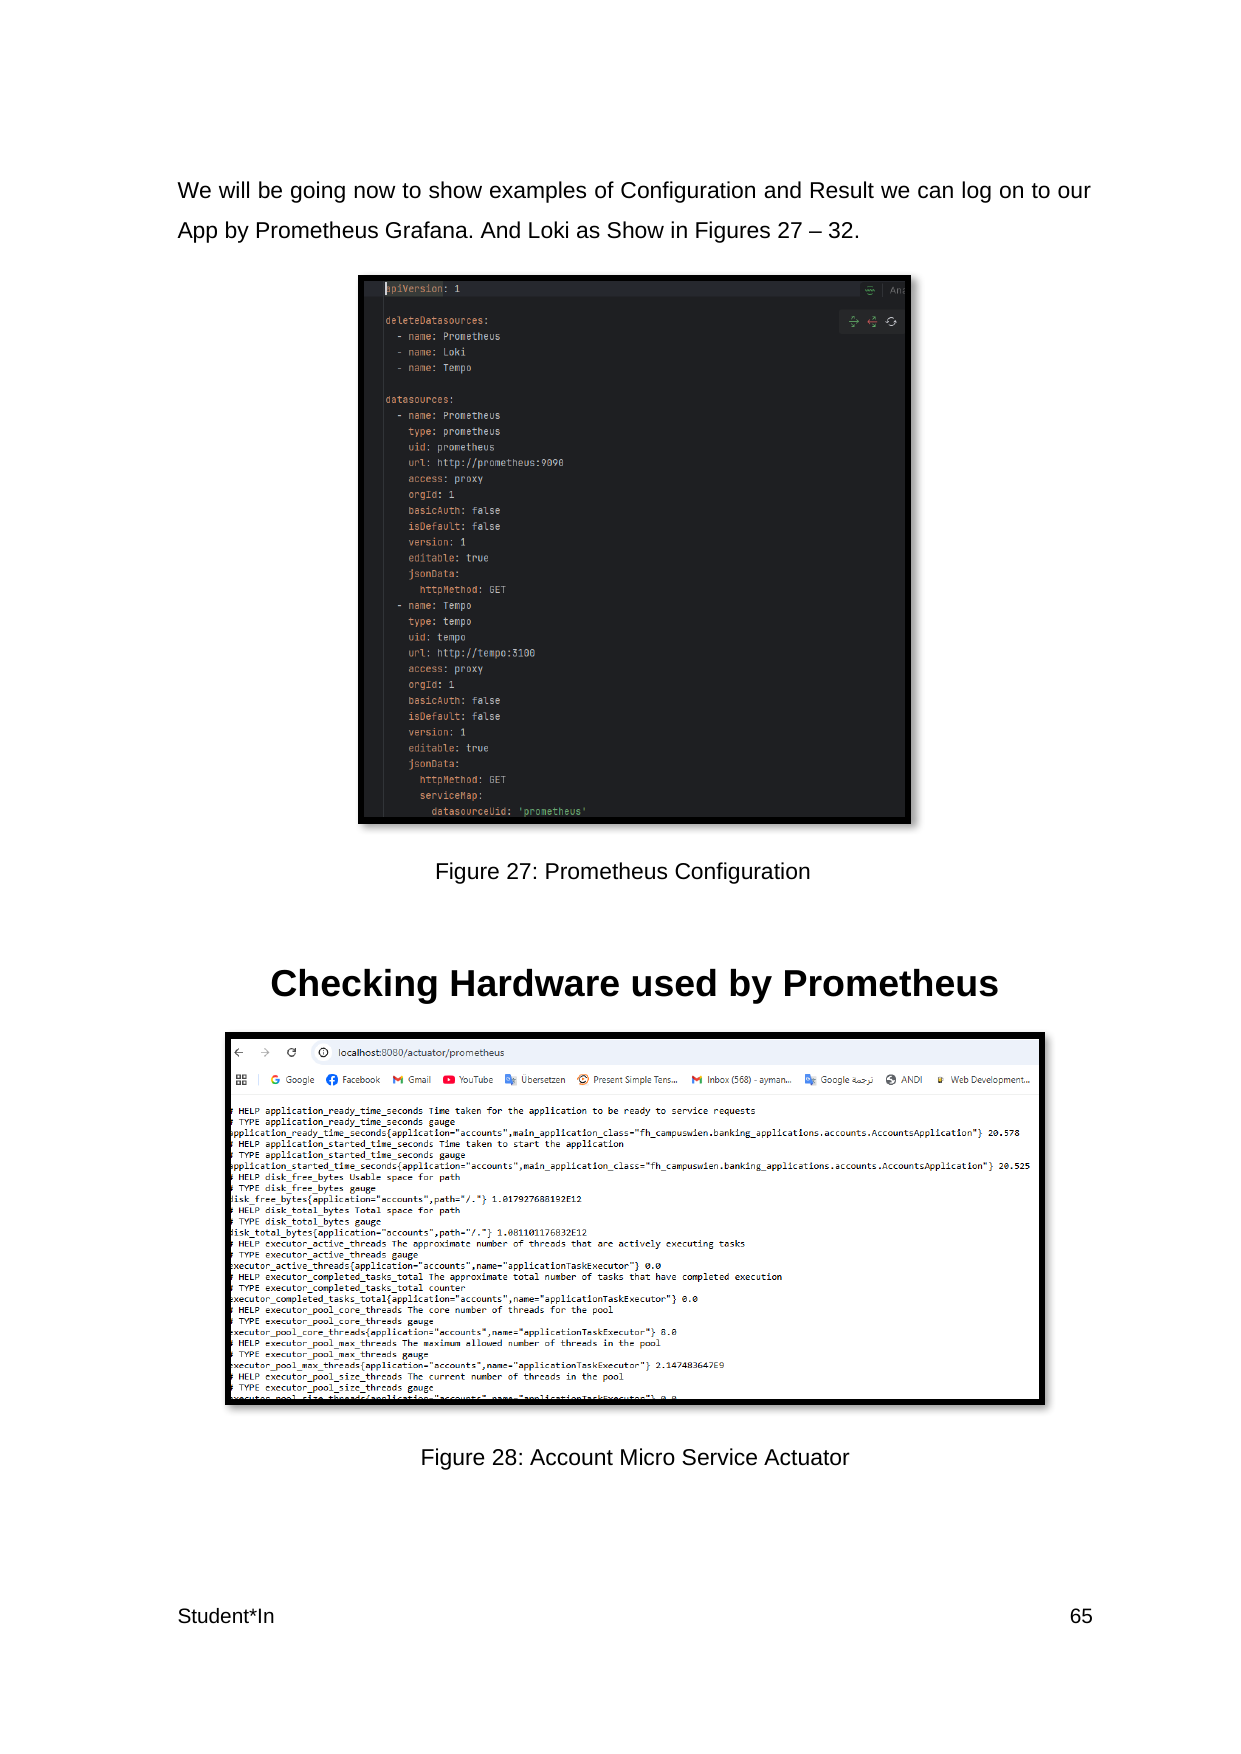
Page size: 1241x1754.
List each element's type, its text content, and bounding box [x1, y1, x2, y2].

picture [231, 1039, 1039, 1399]
title Checking Hardware used by Prometheus [177, 961, 1092, 1004]
picture [364, 281, 905, 817]
text We will be going now to show examples of Configuration and Result we can log on to our App by Prometheus Grafana. And Loki as Show in Figures 27 – 32. [177, 177, 1092, 243]
